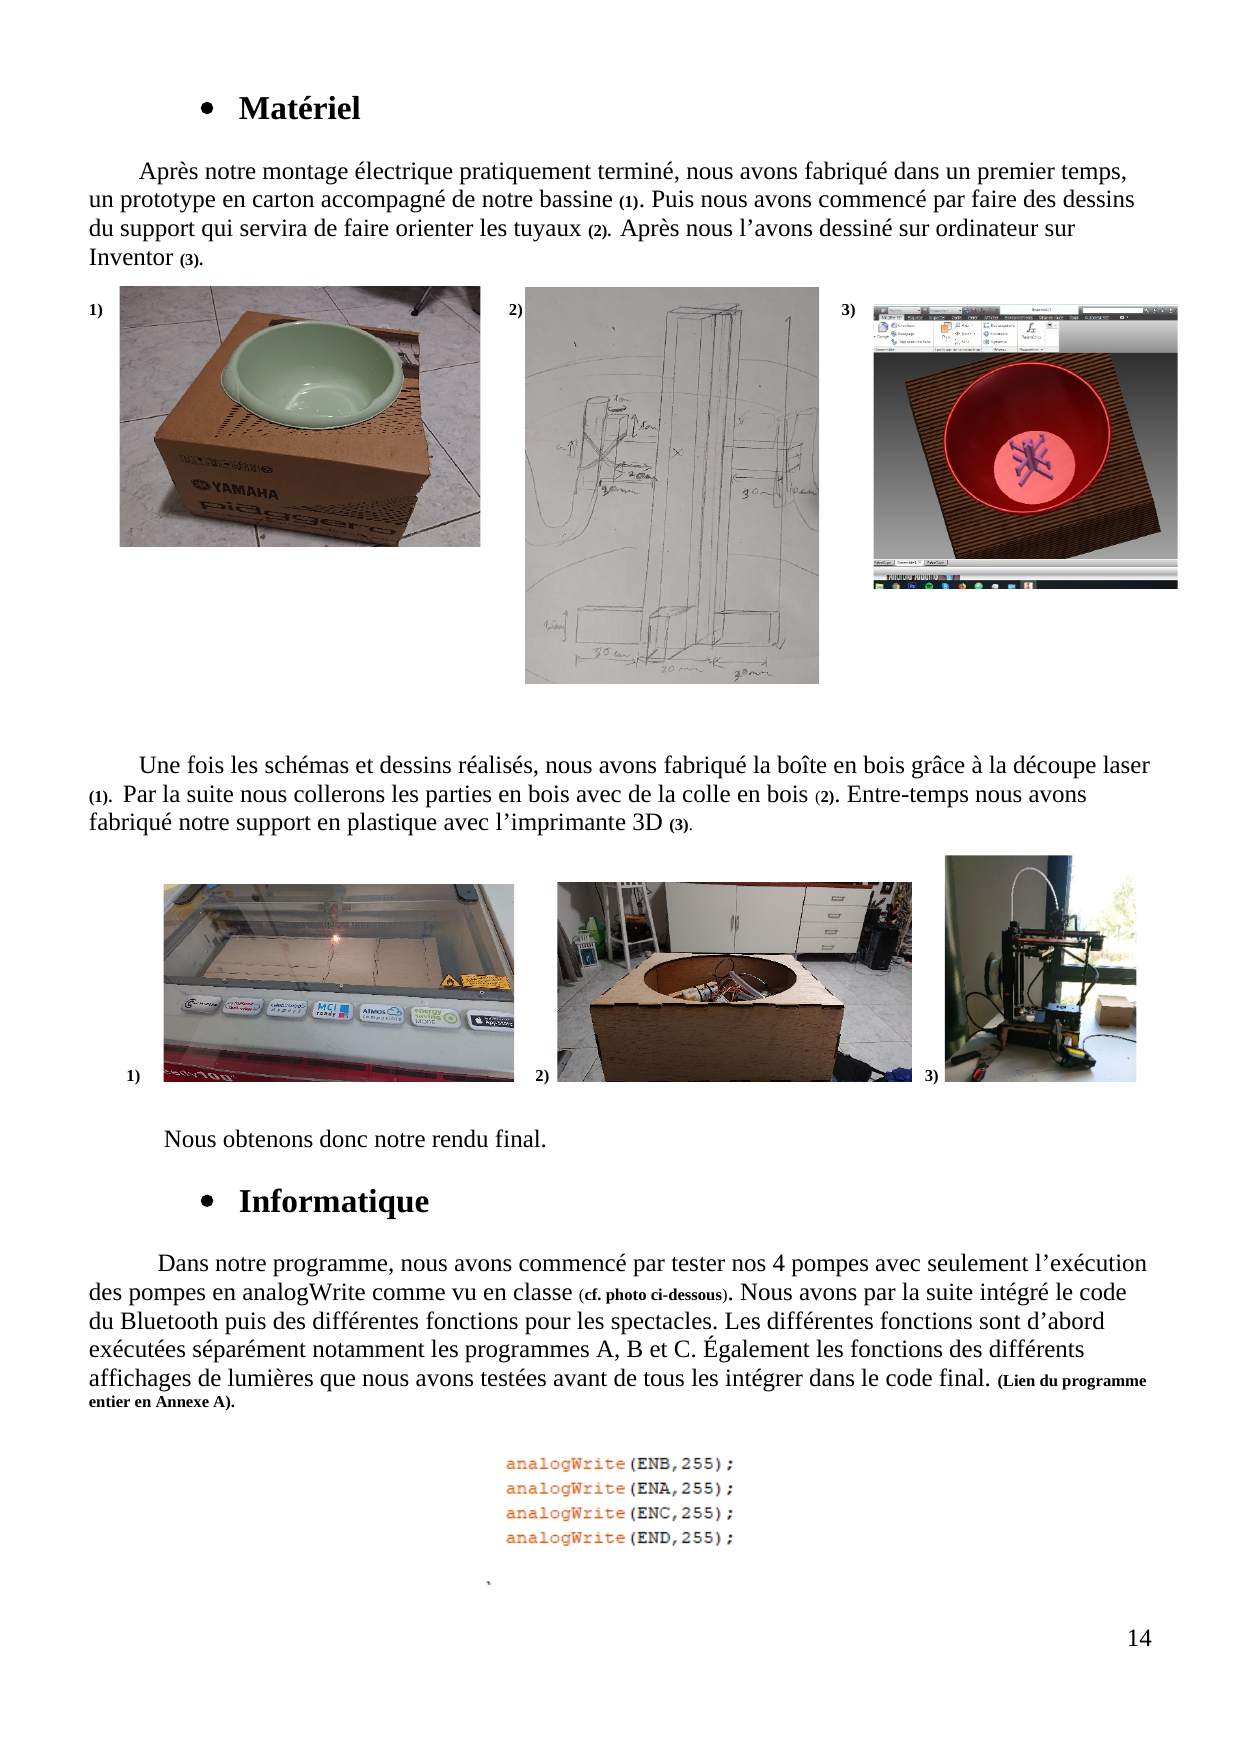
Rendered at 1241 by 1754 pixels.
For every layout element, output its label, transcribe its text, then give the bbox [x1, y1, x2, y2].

list Informatique [201, 1181, 1152, 1219]
text 1) 2) 3) [481, 299, 525, 319]
text Dans notre programme, nous avons commencé par tester nos 4 pompes avec seulement l’exécution des pompes en analogWrite comme vu en classe (cf. photo ci-dessous). Nous avons par la suite intégré le code du Bluetooth puis des différentes fonctions pour les spectacles. Les différentes fonctions sont d’abord exécutées séparément notamment les programmes A, B et C. Également les fonctions des différents affichages de lumières que nous avons testées avant de tous les intégrer dans le code final. (Lien du programme entier en Annexe A). [89, 1248, 1152, 1411]
picture [873, 304, 1178, 589]
text 1) 2) 3) [89, 299, 119, 319]
text 1) 2) 3) [820, 299, 1152, 319]
list Matériel [201, 89, 1152, 127]
text Après notre montage électrique pratiquement terminé, nous avons fabriqué dans un premier temps, un prototype en carton accompagné de notre bassine (1). Puis nous avons commencé par faire des dessins du support qui servira de faire orienter les tuyaux (2). Après nous l’avons dessiné sur ordinateur sur Inventor (3). [89, 156, 1152, 271]
text Une fois les schémas et dessins réalisés, nous avons fabriqué la boîte en bois grâce à la découpe laser (1). Par la suite nous collerons les parties en bois avec de la colle en bois (2). Entre-temps nous avons fabriqué notre support en plastique avec l’imprimante 3D (3). [89, 750, 1152, 836]
list Nous obtenons donc notre rendu final. [164, 1124, 1152, 1152]
picture [119, 286, 481, 547]
picture [945, 856, 1137, 1082]
picture [557, 882, 912, 1082]
picture [525, 287, 820, 684]
picture [473, 1440, 767, 1585]
picture [163, 884, 515, 1082]
